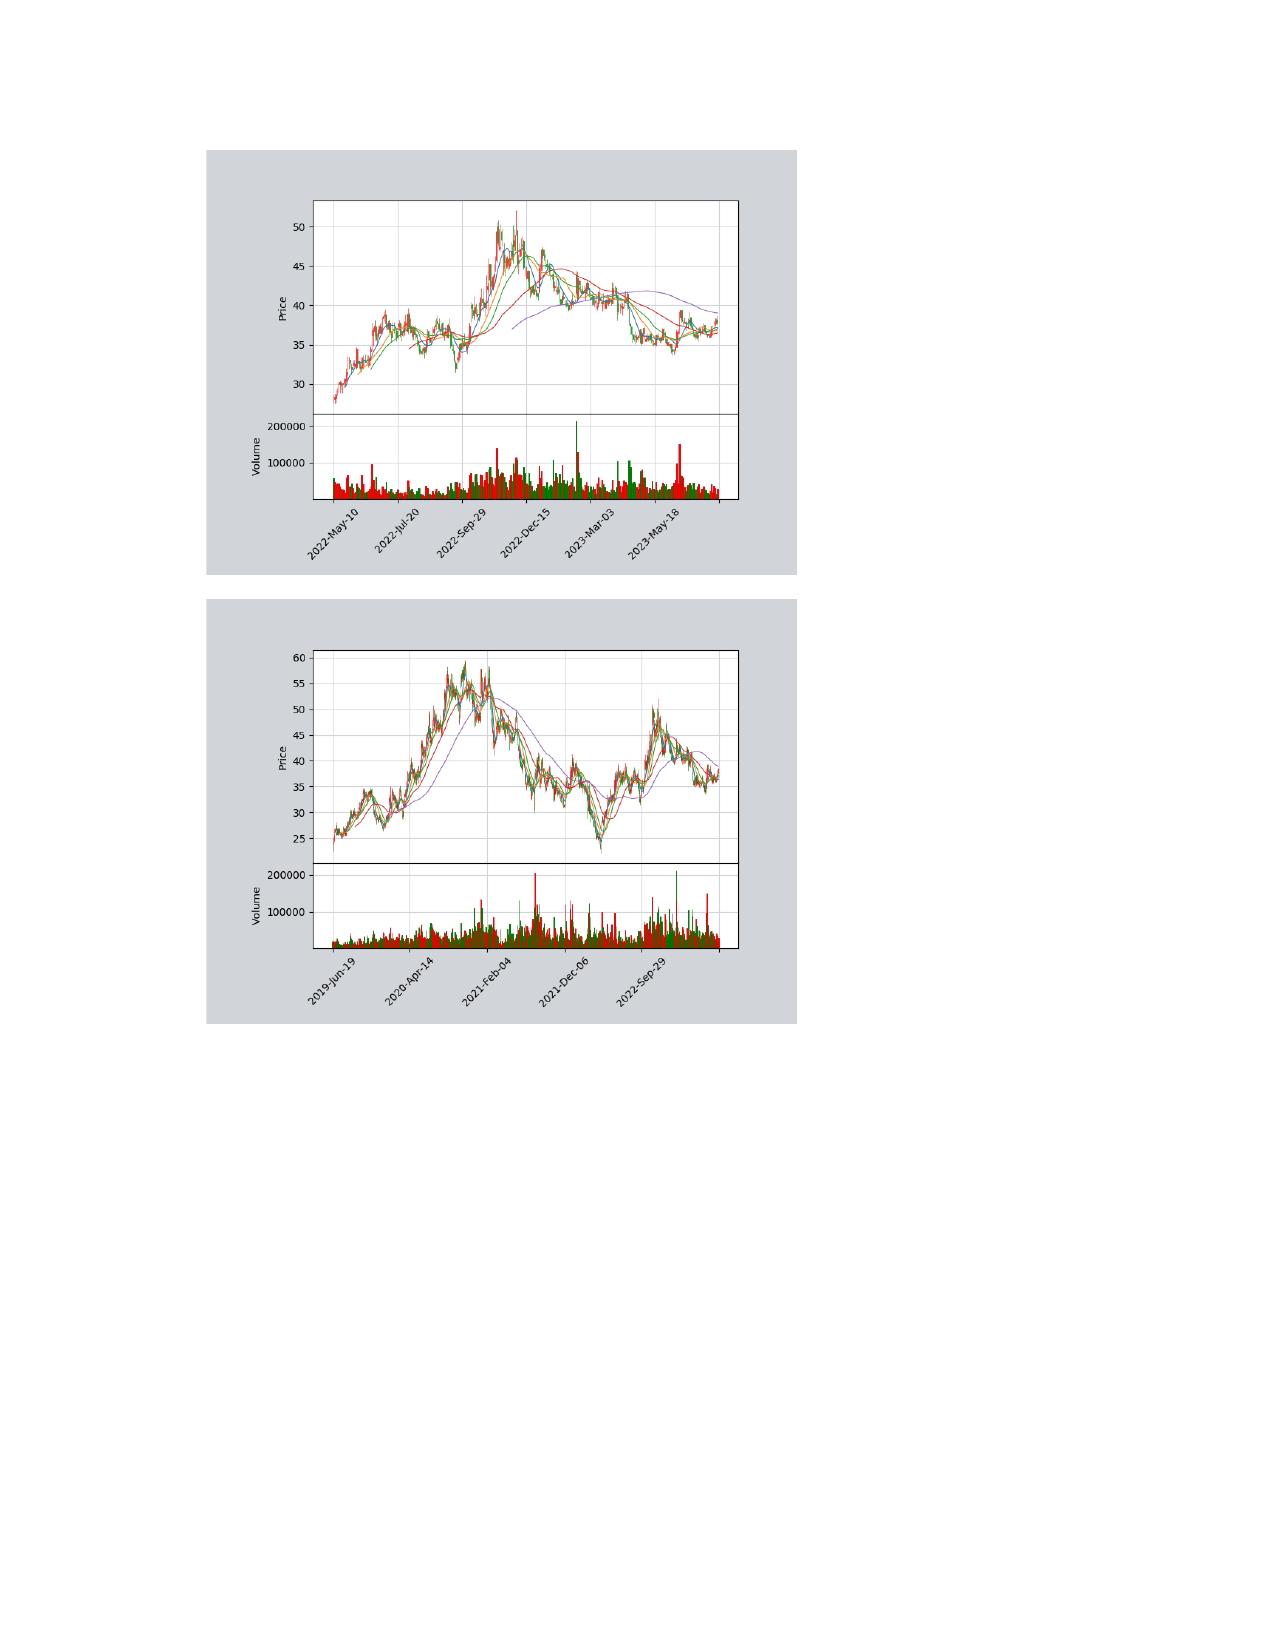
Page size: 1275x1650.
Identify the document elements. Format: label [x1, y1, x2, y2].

picture [206, 150, 797, 575]
picture [206, 599, 797, 1024]
